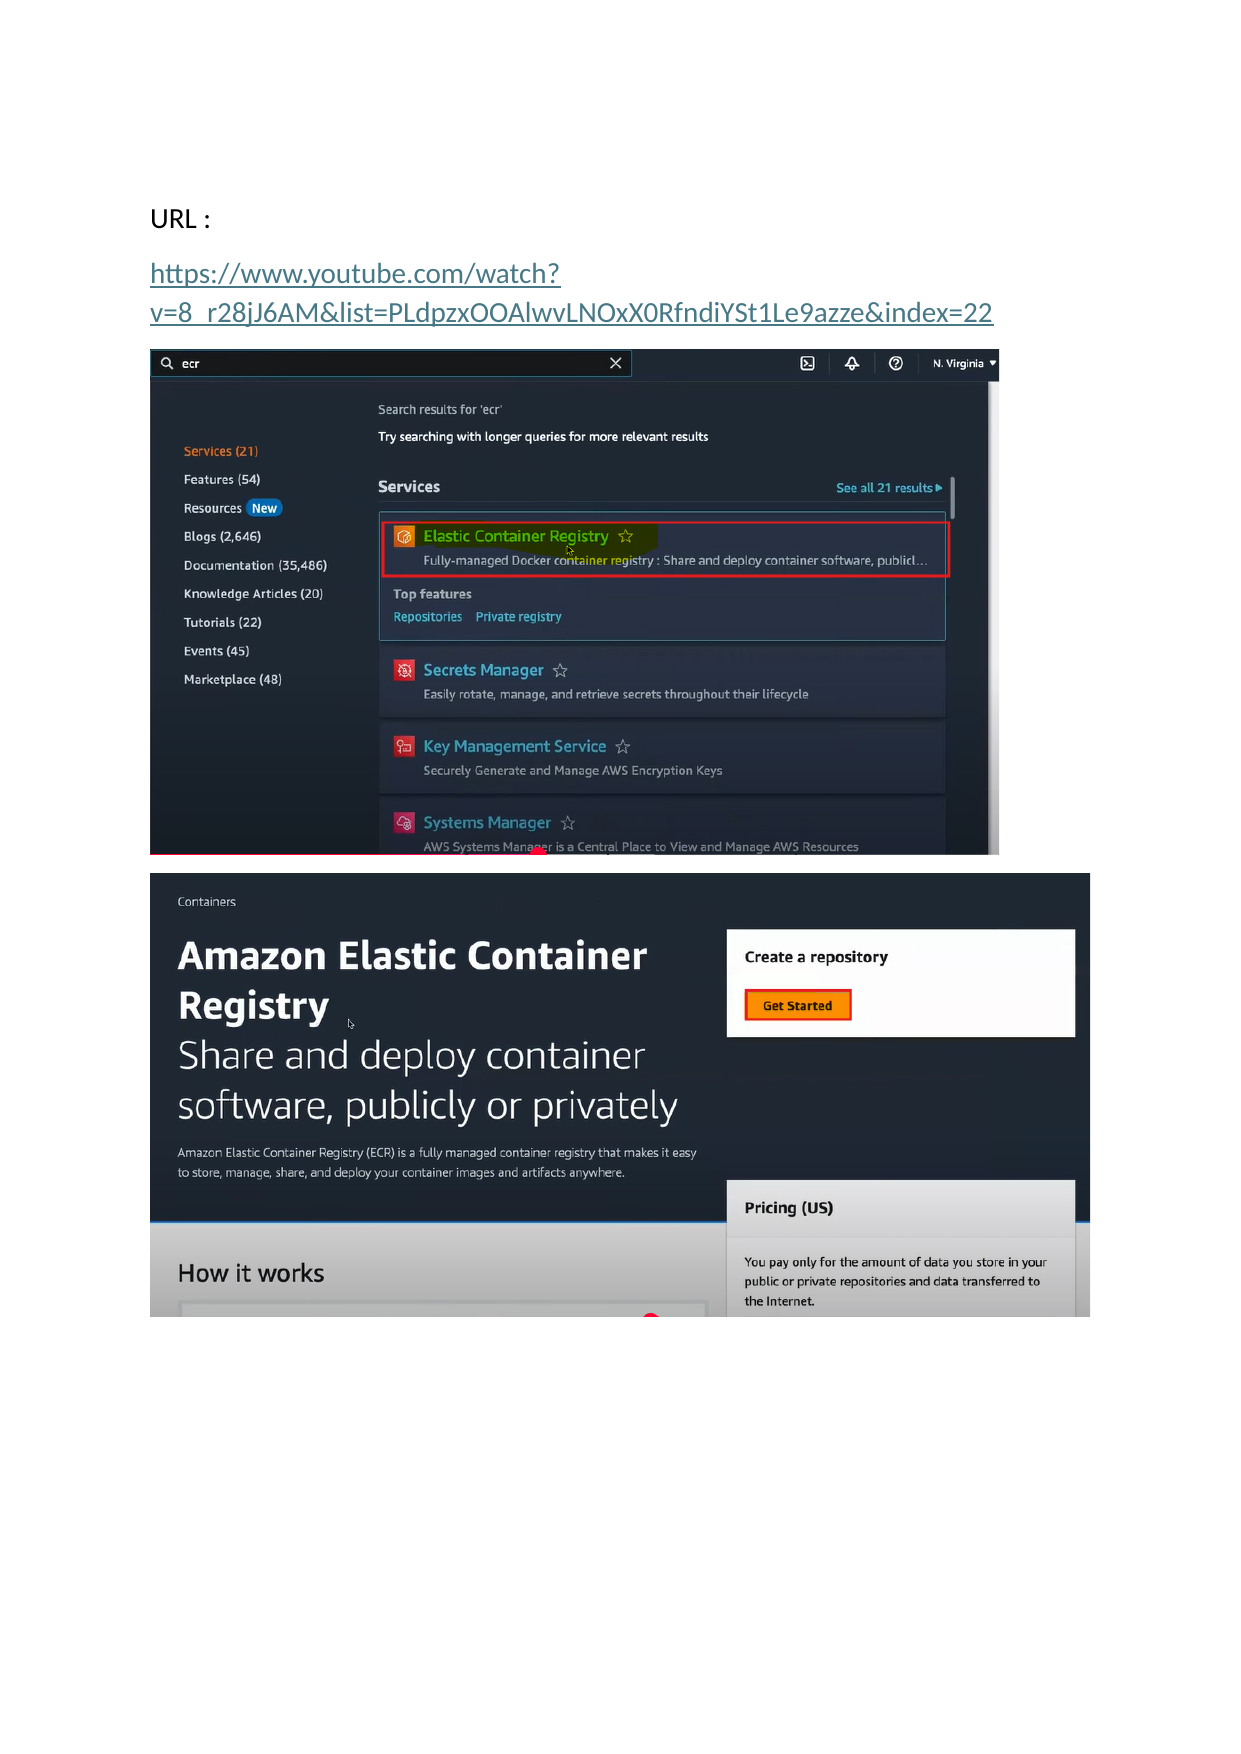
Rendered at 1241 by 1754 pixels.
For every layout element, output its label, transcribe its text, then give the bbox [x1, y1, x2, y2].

text https://www.youtube.com/watch?v=8_r28jJ6AM&list=PLdpzxOOAlwvLNOxX0RfndiYSt1Le9azze&index=22 [150, 256, 1090, 329]
picture [150, 873, 1091, 1317]
picture [150, 349, 1000, 855]
text URL : [150, 200, 1090, 236]
